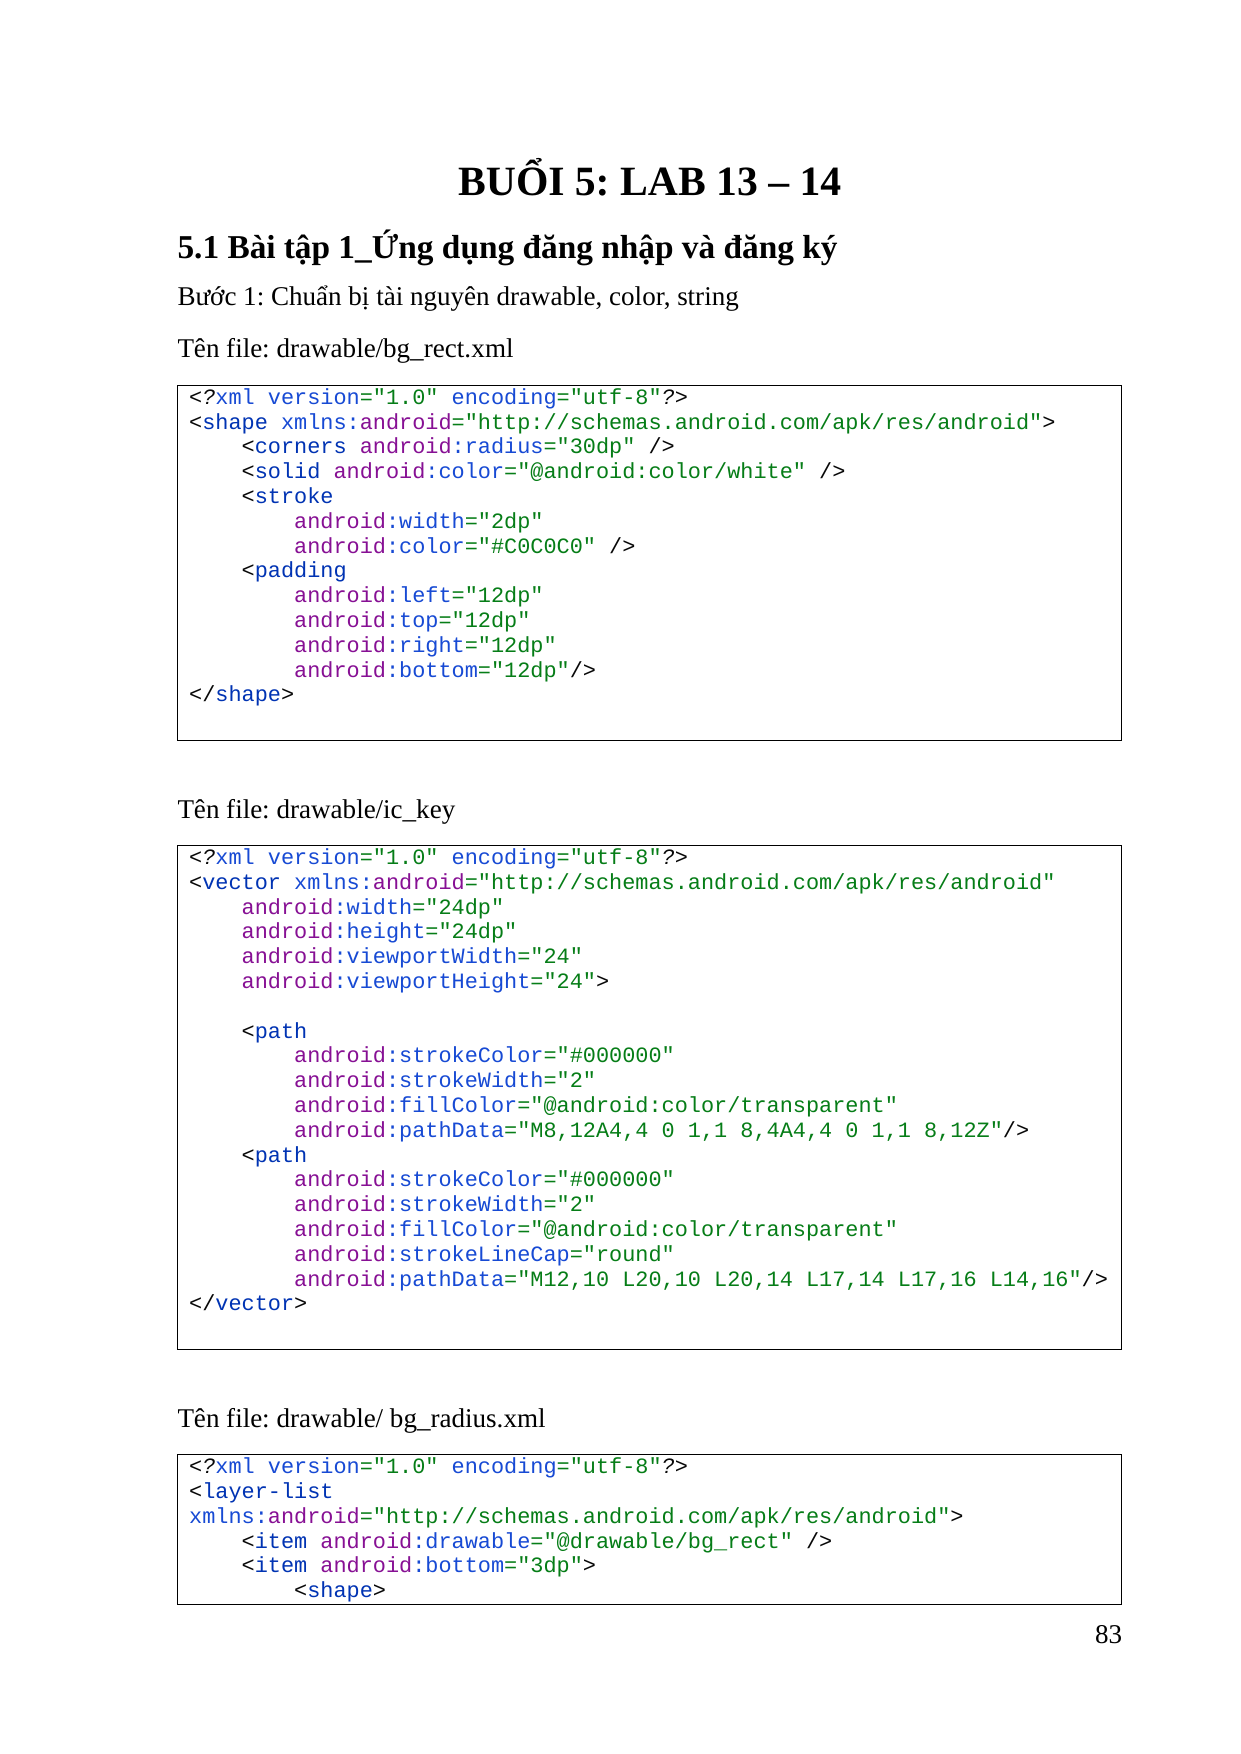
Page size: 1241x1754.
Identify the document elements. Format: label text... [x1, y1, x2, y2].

subtitle BUỔI 5: LAB 13 – 14 [177, 156, 1122, 204]
text Tên file: drawable/ic_key [177, 793, 1122, 824]
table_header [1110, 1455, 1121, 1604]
text Tên file: drawable/ bg_radius.xml [177, 1402, 1122, 1433]
table_header <?xml version="1.0" encoding="utf-8"?> <vector xmlns:android="http://schemas.android.com/apk/res/android" android:width="24dp" android:height="24dp" android:viewportWidth="24" android:viewportHeight="24"> <path android:strokeColor="#000000" android:strokeWidth="2" android:fillColor="@android:color/transparent" android:pathData="M8,12A4,4 0 1,1 8,4A4,4 0 1,1 8,12Z"/> <path android:strokeColor="#000000" android:strokeWidth="2" android:fillColor="@android:color/transparent" android:strokeLineCap="round" android:pathData="M12,10 L20,10 L20,14 L17,14 L17,16 L14,16"/> </vector> [178, 846, 1121, 1348]
text Tên file: drawable/bg_rect.xml [177, 333, 1122, 364]
table_header <?xml version="1.0" encoding="utf-8"?> <shape xmlns:android="http://schemas.android.com/apk/res/android"> <corners android:radius="30dp" /> <solid android:color="@android:color/white" /> <stroke android:width="2dp" android:color="#C0C0C0" /> <padding android:left="12dp" android:top="12dp" android:right="12dp" android:bottom="12dp"/> </shape> [178, 386, 1121, 739]
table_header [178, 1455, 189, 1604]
subtitle 5.1 Bài tập 1_Ứng dụng đăng nhập và đăng ký [177, 228, 1122, 266]
text Bước 1: Chuẩn bị tài nguyên drawable, color, string [177, 280, 1122, 311]
